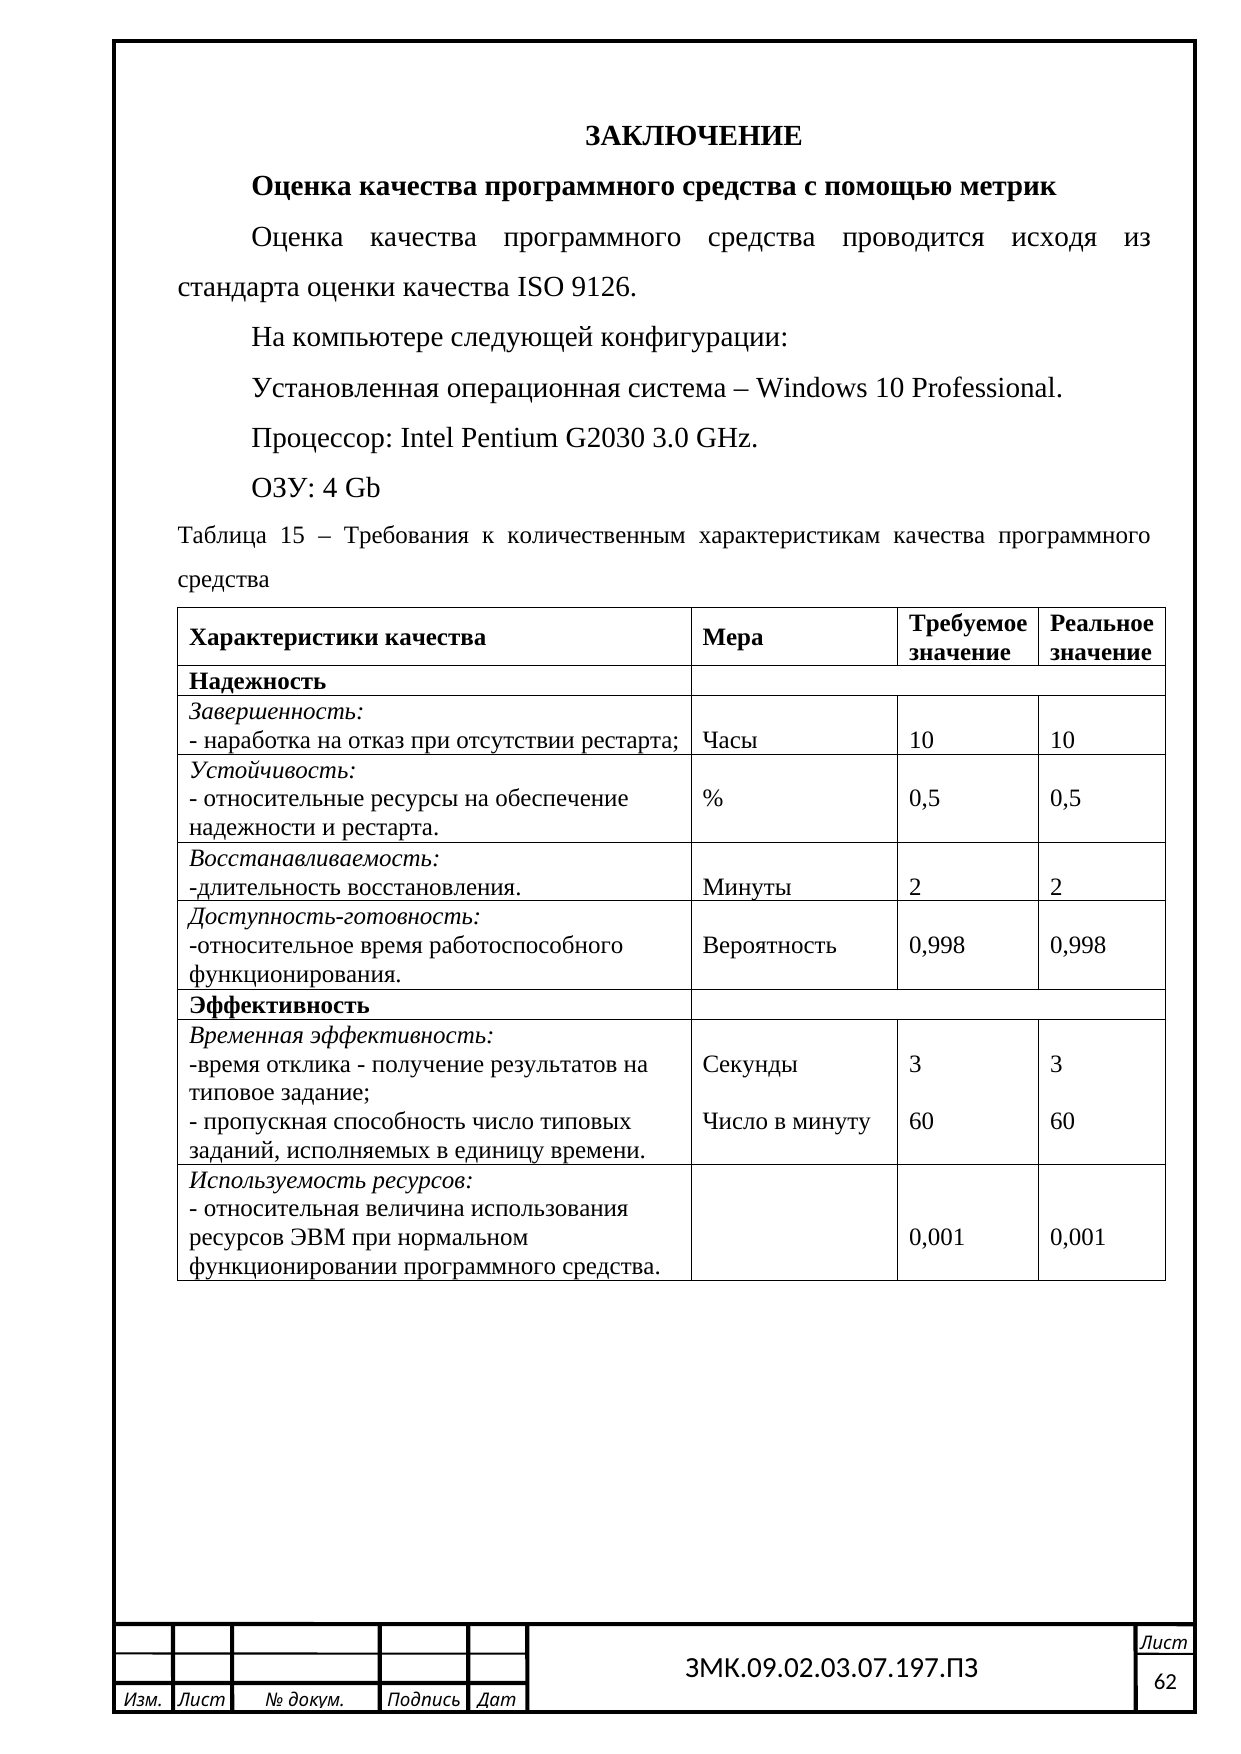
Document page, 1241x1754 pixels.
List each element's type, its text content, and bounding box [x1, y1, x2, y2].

text Оценка качества программного средства с помощью метрик [177, 168, 1152, 202]
table_cell [692, 990, 1165, 1019]
table_cell [692, 1165, 897, 1280]
table_cell 0,998 [898, 901, 1038, 989]
table_cell 0,5 [898, 755, 1038, 842]
table_cell Восстанавливаемость: -длительность восстановления. [178, 843, 691, 900]
table_cell 0,001 [898, 1165, 1038, 1280]
table_header Характеристики качества [178, 608, 691, 665]
text Оценка качества программного средства проводится исходя из стандарта оценки качества ISО 9126. [177, 219, 1152, 303]
table_header Мера [692, 608, 897, 665]
table_cell Секунды Число в минуту [692, 1020, 897, 1164]
table_header Реальное значение [1039, 608, 1165, 665]
table_cell 0,998 [1039, 901, 1165, 989]
table_cell 3 60 [898, 1020, 1038, 1164]
table_header Требуемое значение [898, 608, 1038, 665]
table_cell Эффективность [178, 990, 691, 1019]
text Таблица 15 – Требования к количественным характеристикам качества программного средства [177, 521, 1152, 592]
table_cell Вероятность [692, 901, 897, 989]
table_cell Используемость ресурсов: - относительная величина использования ресурсов ЭВМ при нормальном функционировании программного средства. [178, 1165, 691, 1280]
text Процессор: Intel Pentium G2030 3.0 GHz. [177, 420, 1152, 453]
table_cell [692, 666, 1165, 695]
table_cell 0,5 [1039, 755, 1165, 842]
text На компьютере следующей конфигурации: [177, 319, 1152, 353]
table_cell Часы [692, 696, 897, 754]
table_cell 2 [1039, 843, 1165, 900]
text ЗАКЛЮЧЕНИЕ [177, 118, 1152, 152]
table_cell 3 60 [1039, 1020, 1165, 1164]
table_cell Надежность [178, 666, 691, 695]
table_cell 10 [1039, 696, 1165, 754]
table_cell Доступность-готовность: -относительное время работоспособного функционирования. [178, 901, 691, 989]
table_cell Временная эффективность: -время отклика - получение результатов на типовое задание; - пропускная способность число типовых заданий, исполняемых в единицу времени. [178, 1020, 691, 1164]
text ОЗУ: 4 Gb [177, 470, 1152, 504]
table_cell Завершенность: - наработка на отказ при отсутствии рестарта; [178, 696, 691, 754]
table_cell 2 [898, 843, 1038, 900]
table_cell Устойчивость: - относительные ресурсы на обеспечение надежности и рестарта. [178, 755, 691, 842]
table_cell 0,001 [1039, 1165, 1165, 1280]
table_cell Минуты [692, 843, 897, 900]
text Установленная операционная система – Windows 10 Professional. [177, 370, 1152, 403]
table_cell % [692, 755, 897, 842]
table_cell 10 [898, 696, 1038, 754]
